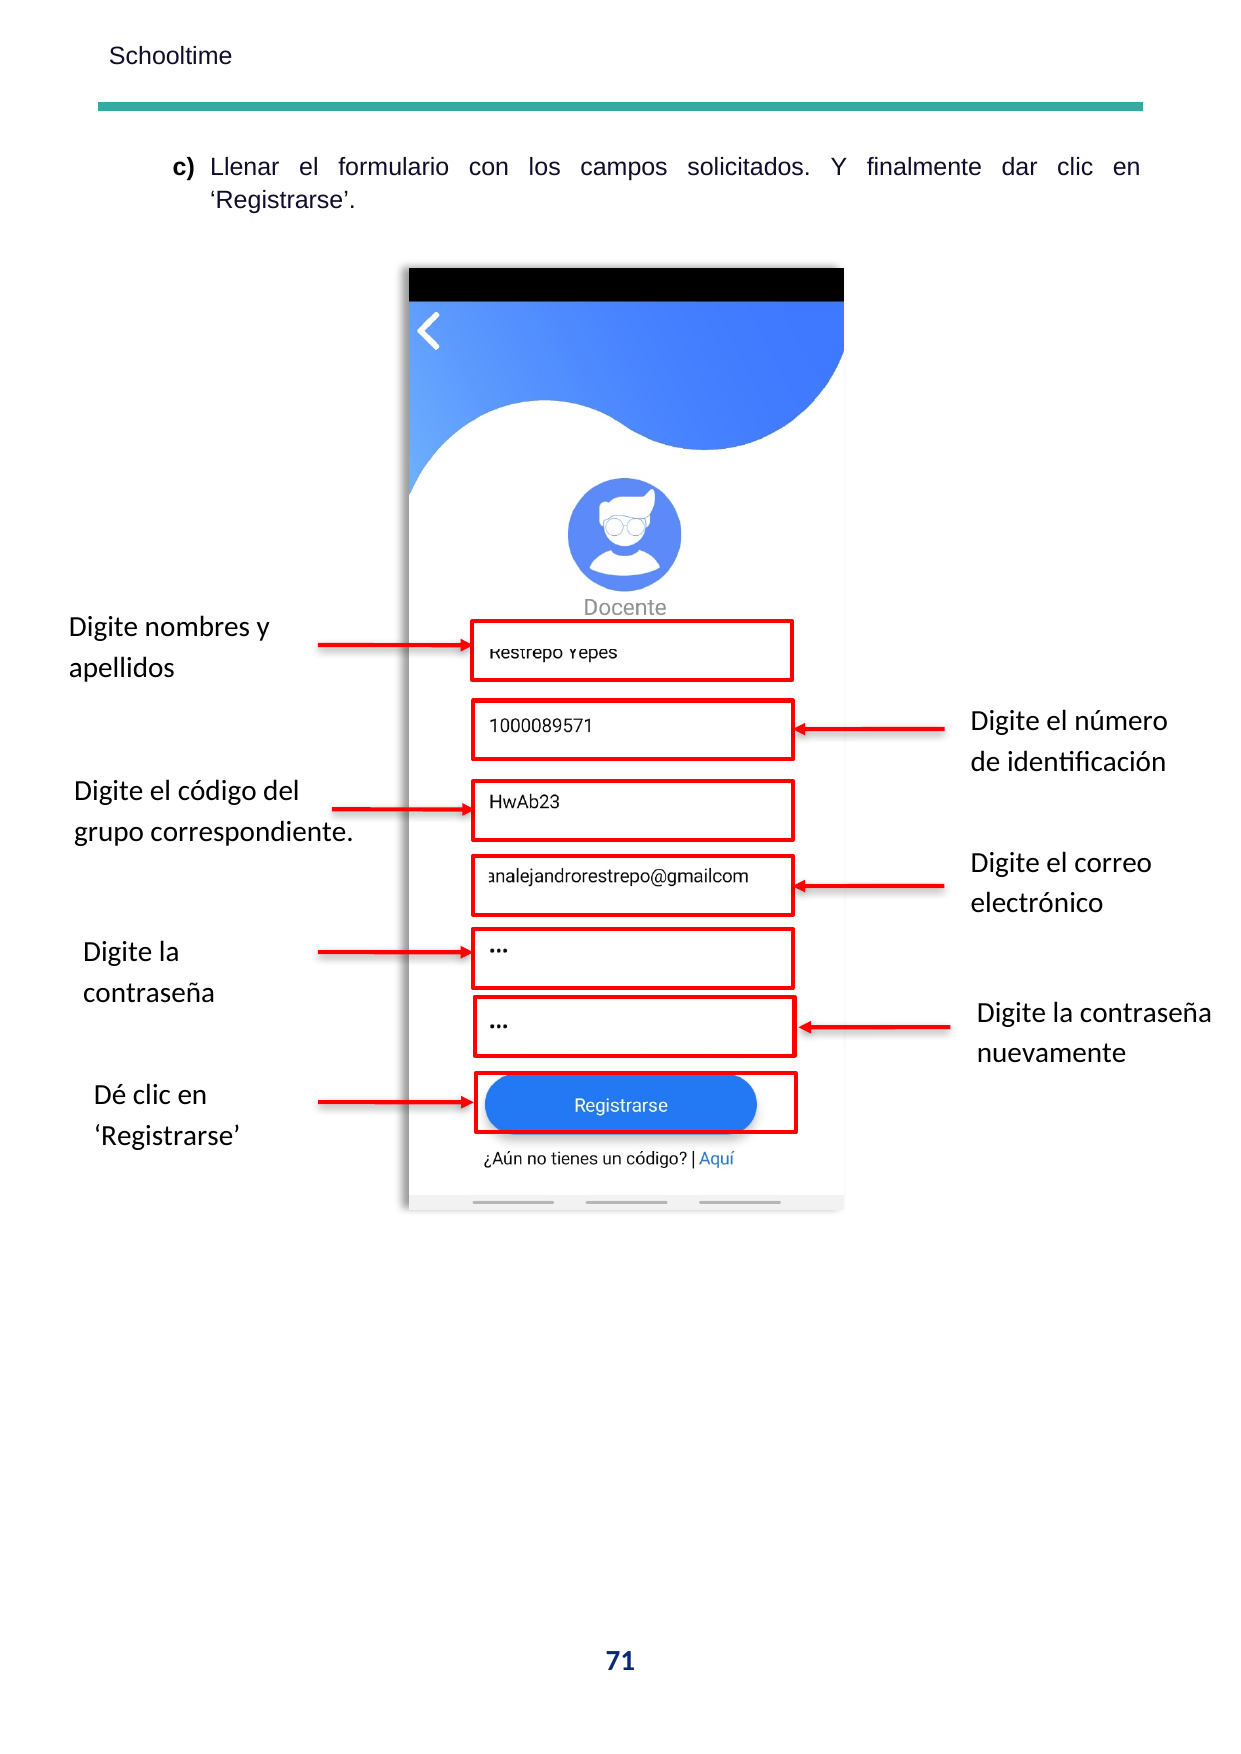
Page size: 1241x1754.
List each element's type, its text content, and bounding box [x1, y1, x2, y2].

picture [475, 858, 791, 913]
picture [478, 1075, 794, 1130]
picture [475, 783, 791, 838]
picture [475, 703, 791, 757]
subtitle Llenar el formulario con los campos solicitados. Y finalmente dar clic en ‘Registrarse’. [172, 152, 1143, 214]
picture [409, 268, 844, 1210]
picture [474, 623, 790, 678]
picture [475, 931, 791, 986]
